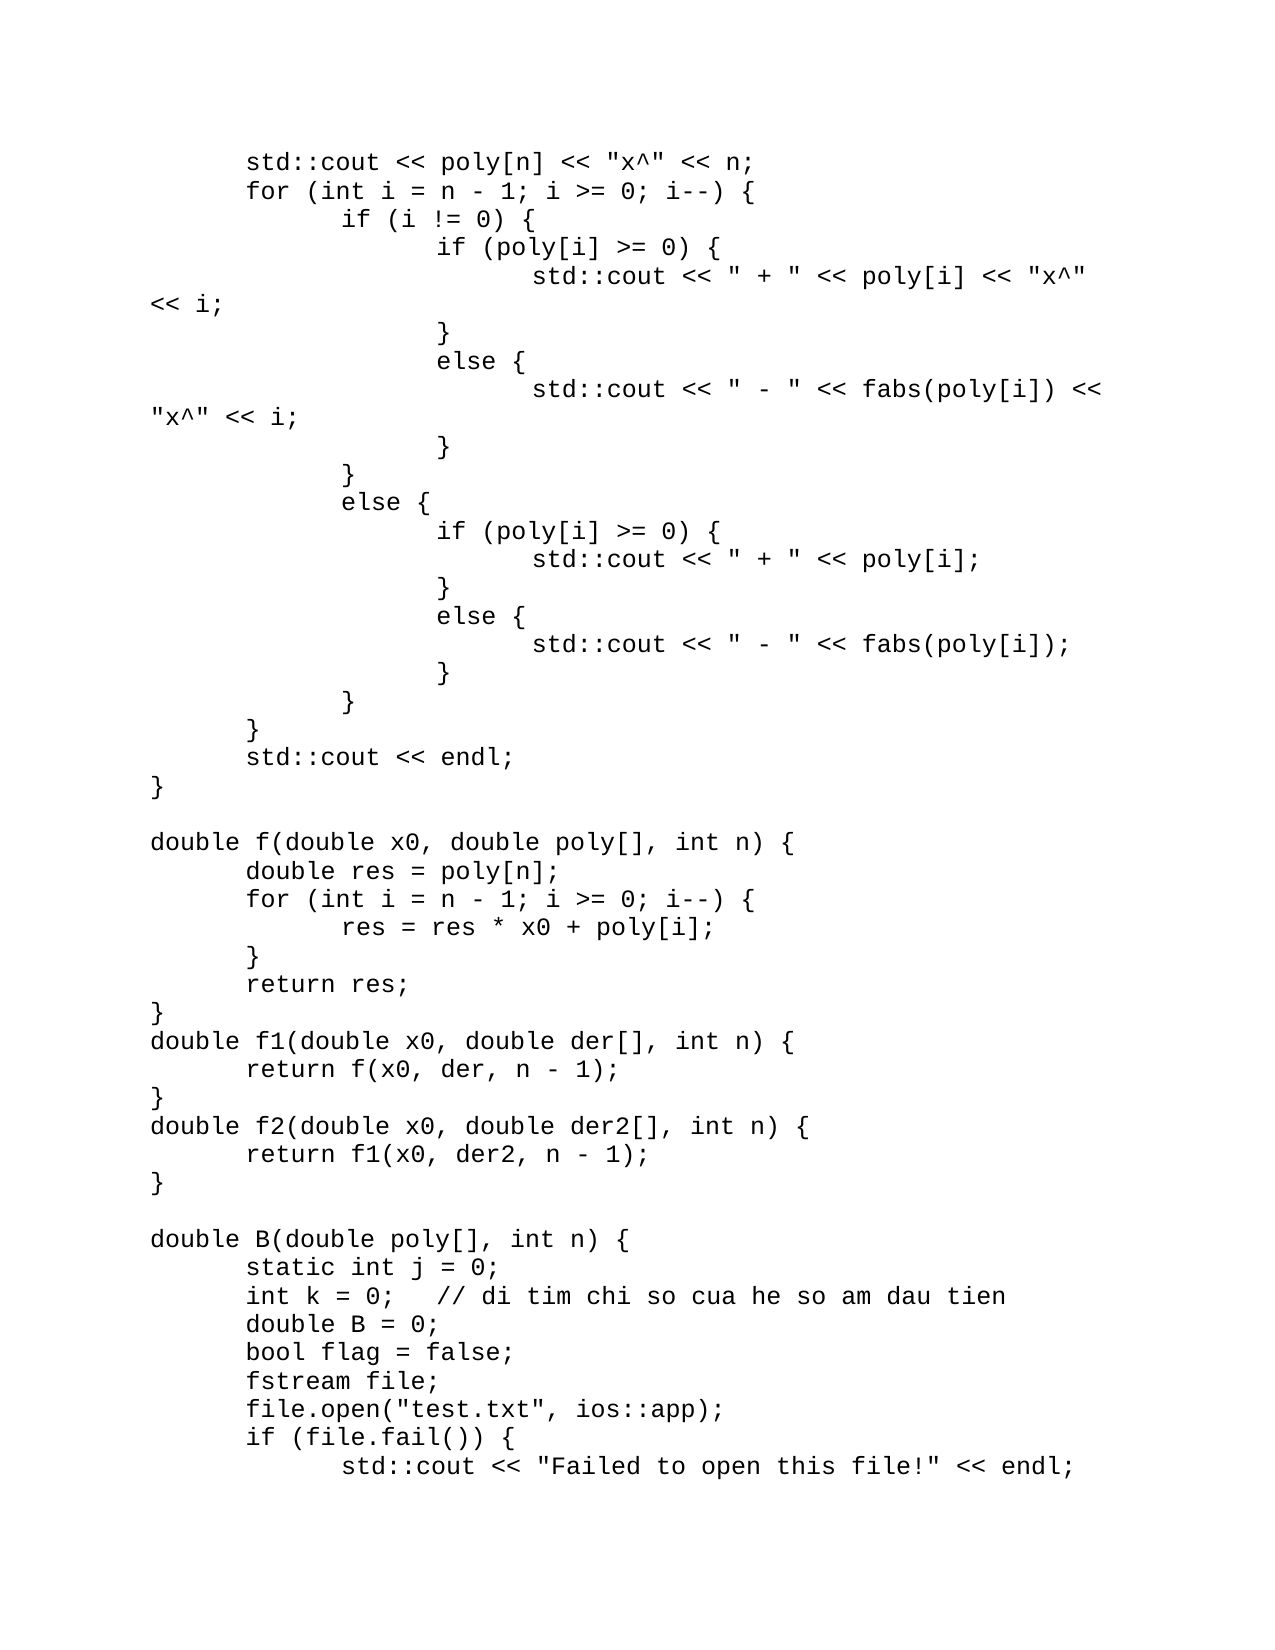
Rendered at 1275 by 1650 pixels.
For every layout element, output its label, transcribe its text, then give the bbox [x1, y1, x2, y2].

text } [150, 1170, 1125, 1198]
text for (int i = n - 1; i >= 0; i--) { [150, 178, 1125, 207]
text } [150, 1085, 1125, 1113]
text return res; [150, 972, 1125, 1000]
text } [150, 688, 1125, 717]
text double B(double poly[], int n) { [150, 1227, 1125, 1255]
text std::cout << " + " << poly[i] << "x^" << i; [150, 263, 1125, 320]
text } [150, 433, 1125, 462]
text else { [150, 348, 1125, 377]
text bool flag = false; [150, 1340, 1125, 1368]
text } [150, 462, 1125, 490]
text std::cout << "Failed to open this file!" << endl; [150, 1453, 1125, 1482]
text } [150, 717, 1125, 745]
text if (file.fail()) { [150, 1425, 1125, 1453]
text else { [150, 490, 1125, 518]
text double f(double x0, double poly[], int n) { [150, 830, 1125, 858]
text if (poly[i] >= 0) { [150, 518, 1125, 547]
text fstream file; [150, 1368, 1125, 1397]
text file.open("test.txt", ios::app); [150, 1397, 1125, 1425]
text } [150, 773, 1125, 802]
text res = res * x0 + poly[i]; [150, 915, 1125, 943]
text if (poly[i] >= 0) { [150, 235, 1125, 263]
text else { [150, 603, 1125, 632]
text } [150, 320, 1125, 348]
text } [150, 1000, 1125, 1028]
text for (int i = n - 1; i >= 0; i--) { [150, 887, 1125, 915]
text return f(x0, der, n - 1); [150, 1057, 1125, 1085]
text std::cout << " - " << fabs(poly[i]); [150, 632, 1125, 660]
text } [150, 660, 1125, 688]
text if (i != 0) { [150, 207, 1125, 235]
text } [150, 575, 1125, 603]
text std::cout << " - " << fabs(poly[i]) << "x^" << i; [150, 377, 1125, 433]
text } [150, 943, 1125, 972]
text double f1(double x0, double der[], int n) { [150, 1028, 1125, 1057]
text std::cout << " + " << poly[i]; [150, 547, 1125, 575]
text std::cout << endl; [150, 745, 1125, 773]
text int k = 0; // di tim chi so cua he so am dau tien [150, 1283, 1125, 1312]
text double res = poly[n]; [150, 858, 1125, 887]
text static int j = 0; [150, 1255, 1125, 1283]
text double B = 0; [150, 1312, 1125, 1340]
text double f2(double x0, double der2[], int n) { [150, 1113, 1125, 1142]
text std::cout << poly[n] << "x^" << n; [150, 150, 1125, 178]
text return f1(x0, der2, n - 1); [150, 1142, 1125, 1170]
